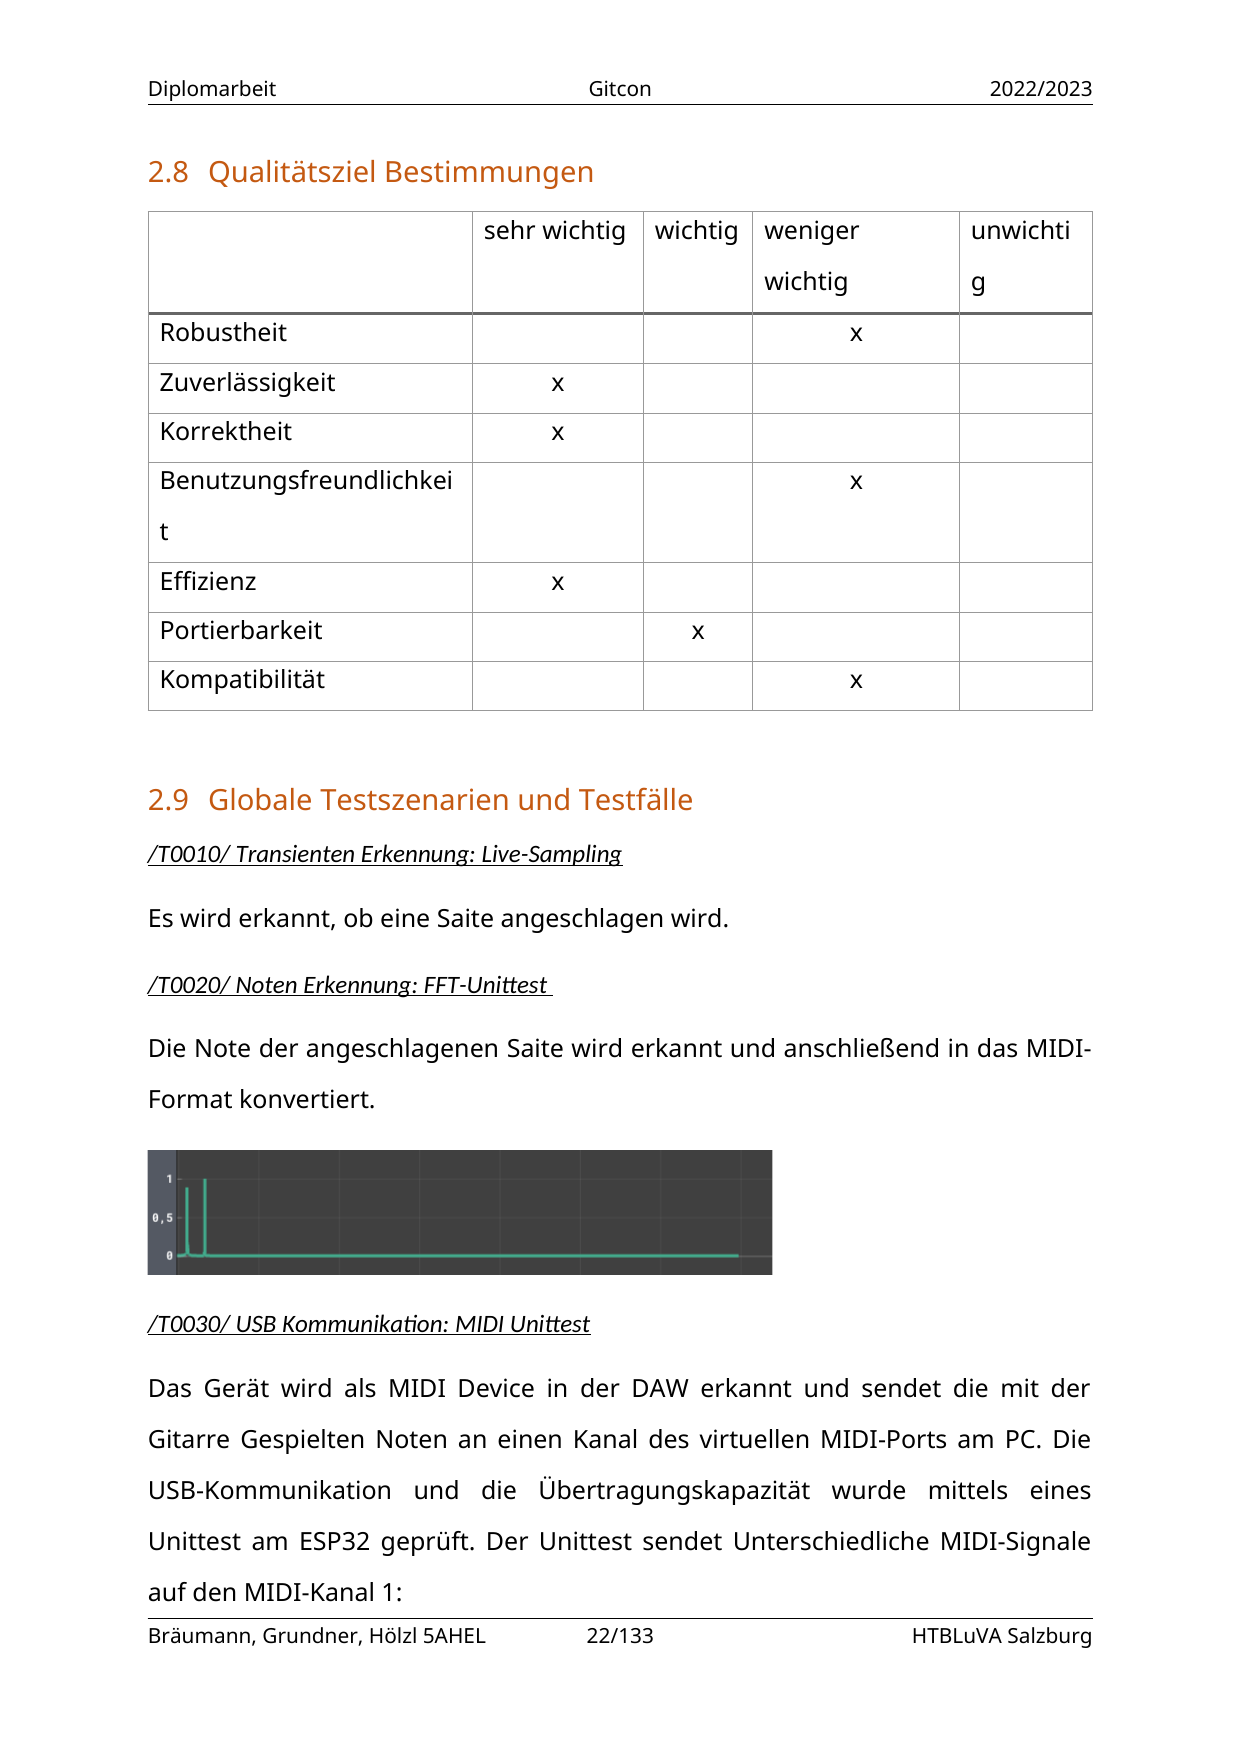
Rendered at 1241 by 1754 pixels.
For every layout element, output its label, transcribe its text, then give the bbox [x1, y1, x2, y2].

table_cell [644, 563, 752, 612]
table_cell [753, 414, 959, 462]
table_cell Zuverlässigkeit [149, 364, 472, 412]
table_cell Effizienz [149, 563, 472, 612]
table_cell x [644, 613, 752, 661]
text Es wird erkannt, ob eine Saite angeschlagen wird. [148, 901, 1093, 935]
table_cell x [473, 563, 643, 612]
table_cell [644, 414, 752, 462]
table_cell Robustheit [149, 315, 472, 363]
table_header wichtig [644, 212, 752, 312]
table_cell Portierbarkeit [149, 613, 472, 661]
table_cell [753, 613, 959, 661]
subtitle Globale Testszenarien und Testfälle [148, 779, 1093, 819]
table_cell [960, 364, 1092, 412]
text Das Gerät wird als MIDI Device in der DAW erkannt und sendet die mit der Gitarre Gespielten Noten an einen Kanal des virtuellen MIDI-Ports am PC. Die USB-Kommunikation und die Übertragungskapazität wurde mittels eines Unittest am ESP32 geprüft. Der Unittest sendet Unterschiedliche MIDI-Signale auf den MIDI-Kanal 1: [148, 1370, 1093, 1608]
table_cell [960, 315, 1092, 363]
table_cell [644, 364, 752, 412]
table_cell Korrektheit [149, 414, 472, 462]
table_header [149, 212, 472, 312]
table_header sehr wichtig [473, 212, 643, 312]
table_cell Benutzungsfreundlichkeit [149, 463, 472, 562]
table_cell [753, 563, 959, 612]
table_cell [473, 315, 643, 363]
table_cell x [473, 364, 643, 412]
table_cell [753, 364, 959, 412]
table_cell [473, 463, 643, 562]
table_cell [644, 662, 752, 710]
text /T0020/ Noten Erkennung: FFT-Unittest [148, 969, 1093, 999]
table_cell Kompatibilität [149, 662, 472, 710]
table_cell [960, 662, 1092, 710]
subtitle Qualitätsziel Bestimmungen [148, 152, 1093, 191]
table_header weniger wichtig [753, 212, 959, 312]
table_cell [644, 463, 752, 562]
text Die Note der angeschlagenen Saite wird erkannt und anschließend in das MIDI-Format konvertiert. [148, 1031, 1093, 1116]
text /T0010/ Transienten Erkennung: Live-Sampling [148, 839, 1093, 869]
table_cell [960, 414, 1092, 462]
table_cell x [473, 414, 643, 462]
table_cell [960, 613, 1092, 661]
table_cell [473, 662, 643, 710]
text /T0030/ USB Kommunikation: MIDI Unittest [148, 1308, 1093, 1338]
table_cell x [753, 463, 959, 562]
table_cell x [753, 315, 959, 363]
table_cell [644, 315, 752, 363]
table_cell [473, 613, 643, 661]
table_cell x [753, 662, 959, 710]
table_cell [960, 563, 1092, 612]
table_cell [960, 463, 1092, 562]
table_header unwichtig [960, 212, 1092, 312]
picture [147, 1150, 773, 1275]
